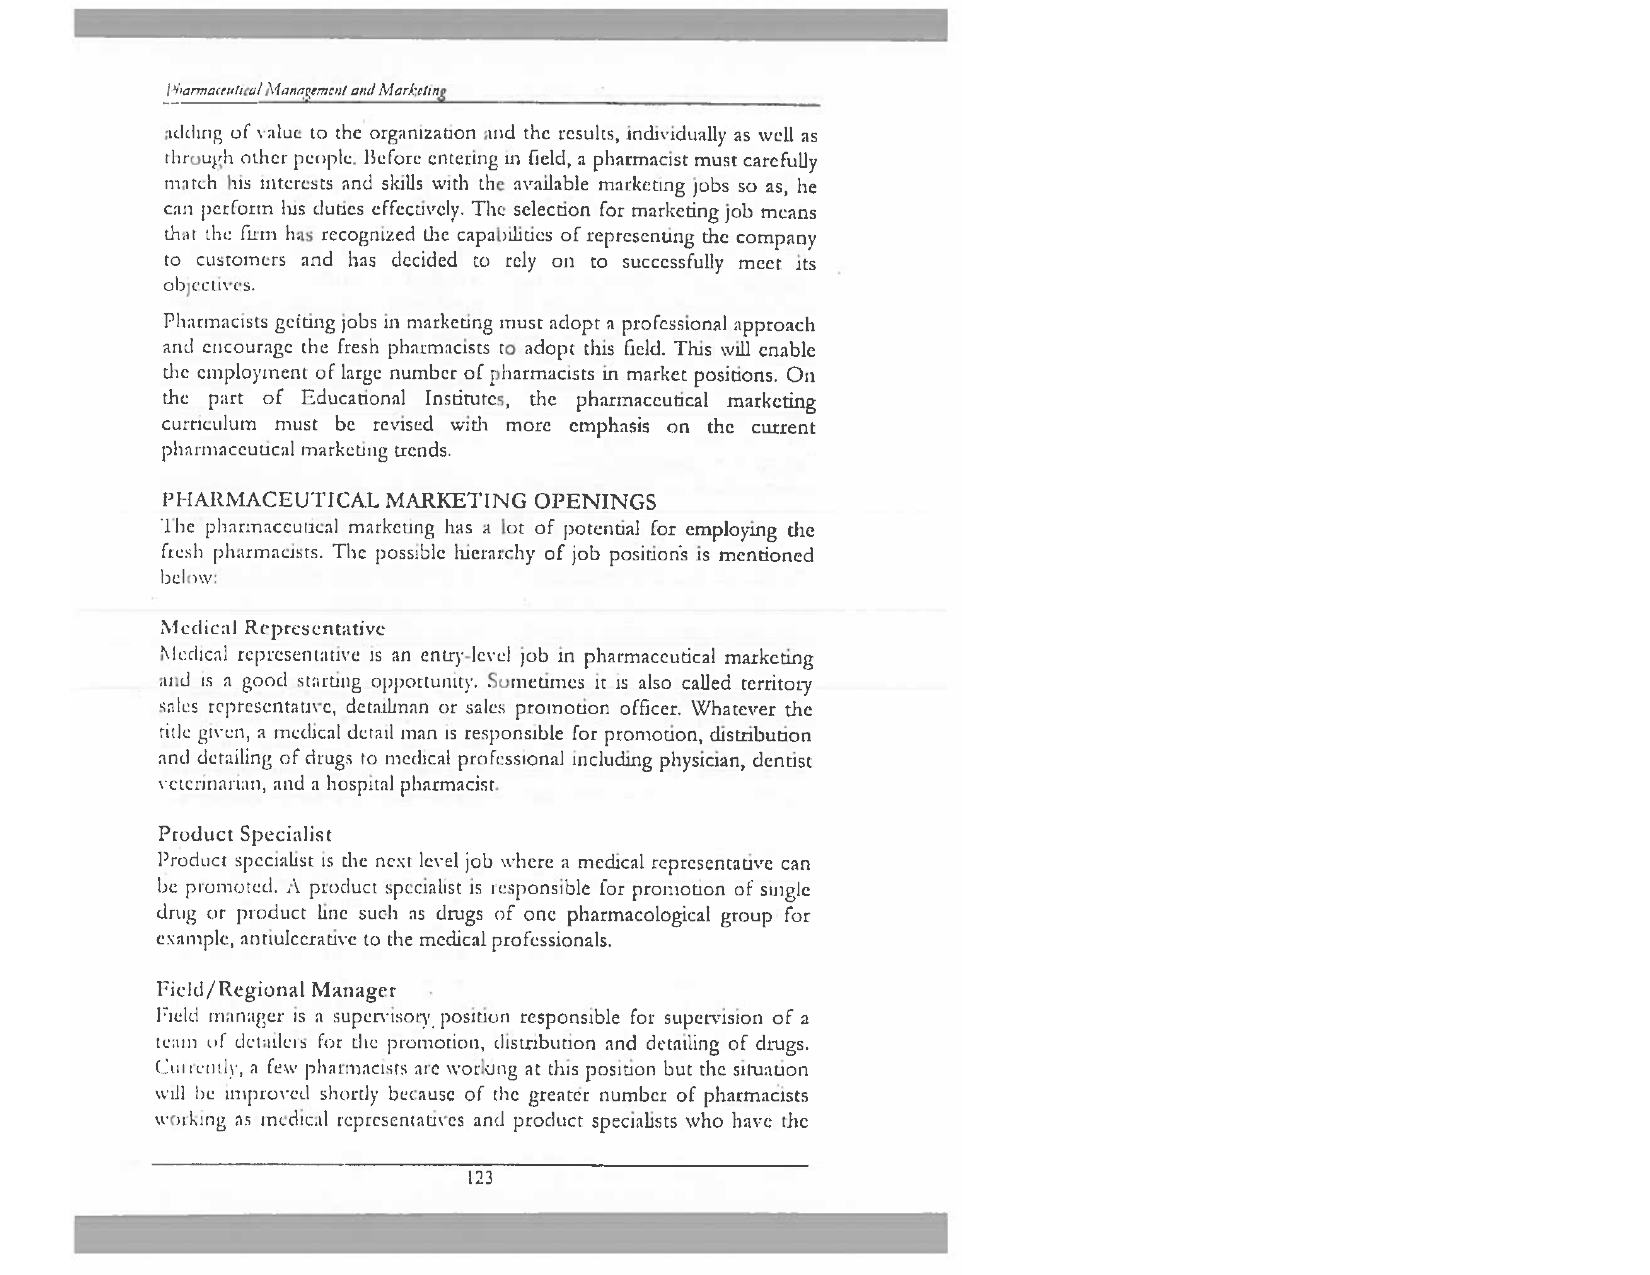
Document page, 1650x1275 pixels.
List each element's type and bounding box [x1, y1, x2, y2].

picture [70, 0, 963, 1275]
